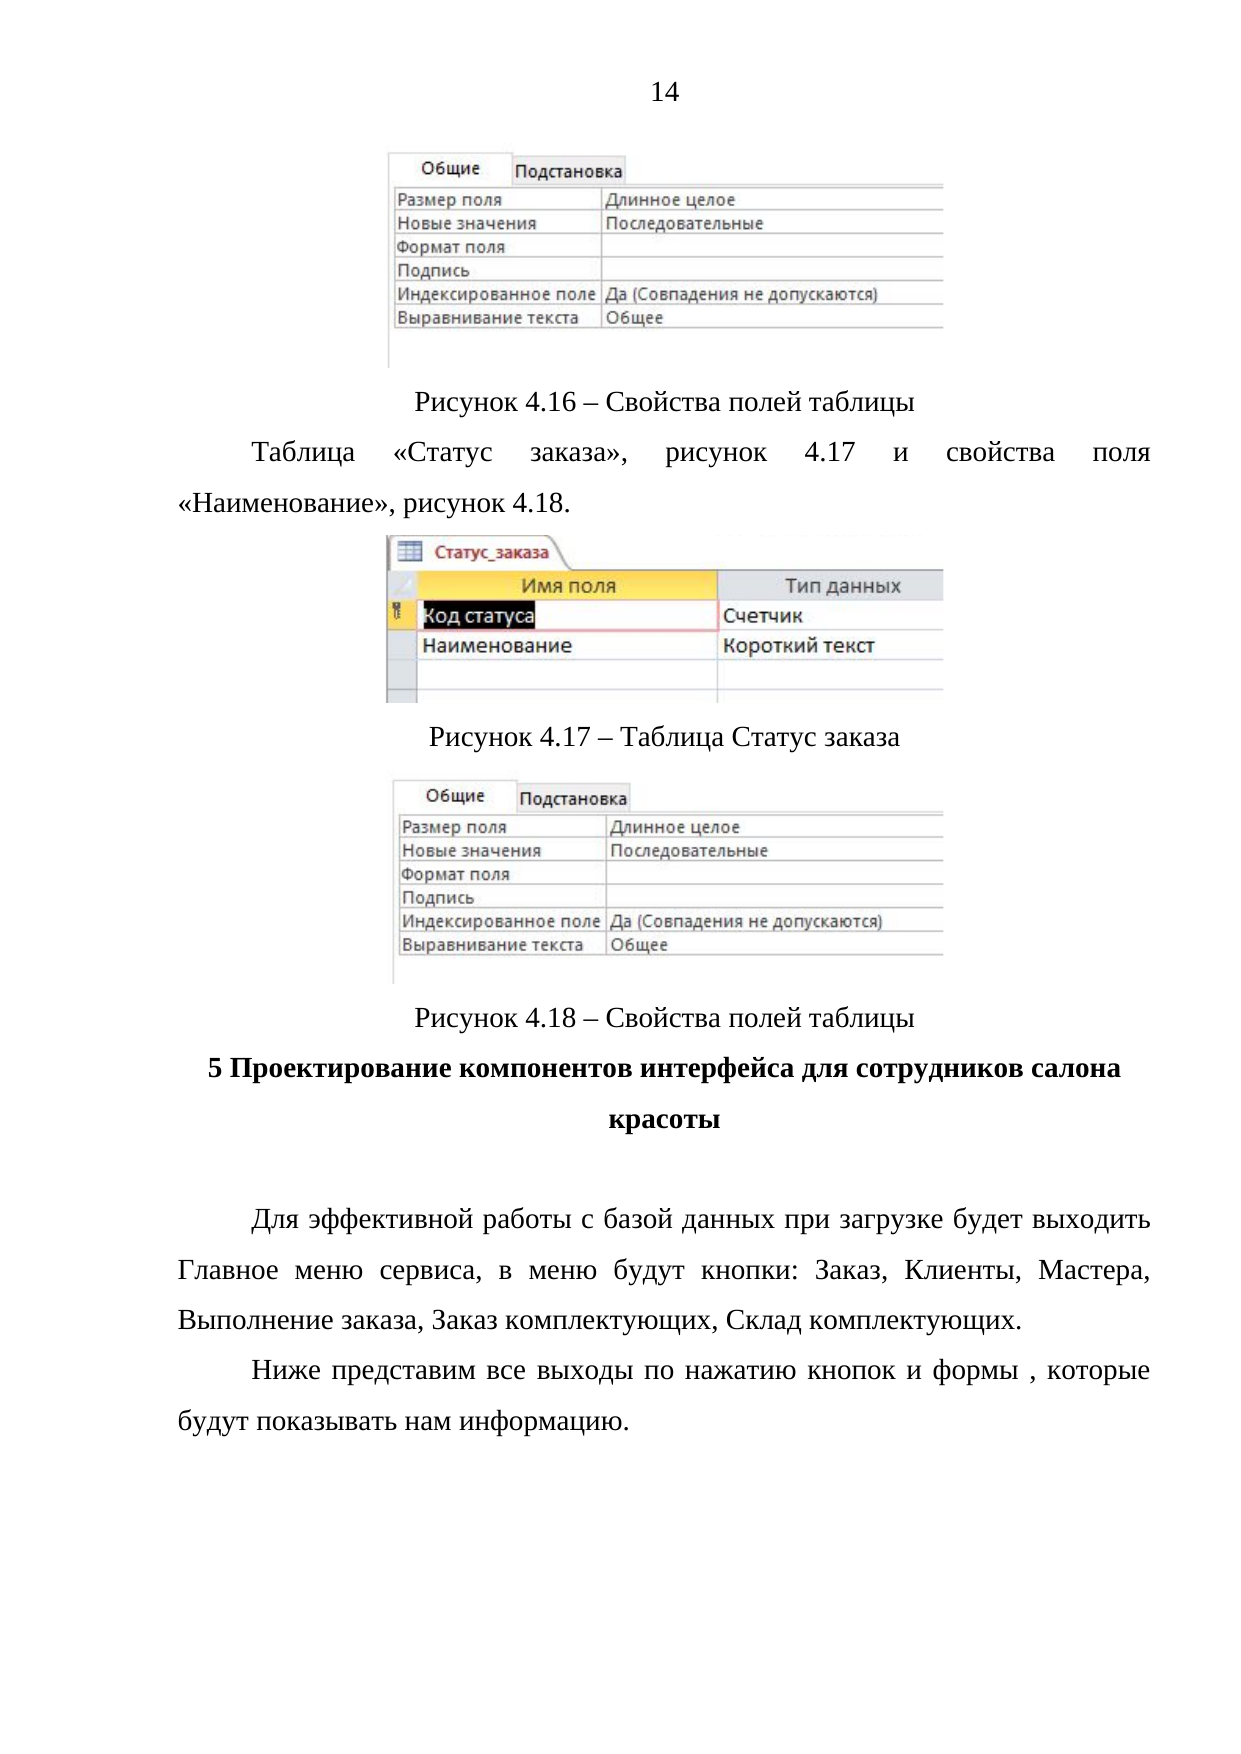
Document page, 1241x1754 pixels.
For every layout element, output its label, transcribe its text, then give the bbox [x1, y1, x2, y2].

text Для эффективной работы с базой данных при загрузке будет выходить Главное меню сервиса, в меню будут кнопки: Заказ, Клиенты, Мастера, Выполнение заказа, Заказ комплектующих, Склад комплектующих. [177, 1201, 1152, 1336]
picture [385, 769, 944, 984]
picture [385, 140, 944, 368]
text Рисунок 4.16 – Свойства полей таблицы [177, 384, 1152, 418]
text Таблица «Статус заказа», рисунок 4.17 и свойства поля «Наименование», рисунок 4.18. [177, 434, 1152, 518]
text Ниже представим все выходы по нажатию кнопок и формы , которые будут показывать нам информацию. [177, 1352, 1152, 1436]
subtitle 5 Проектирование компонентов интерфейса для сотрудников салона красоты [177, 1051, 1152, 1134]
text Рисунок 4.17 – Таблица Статус заказа [177, 719, 1152, 753]
picture [385, 535, 944, 703]
text Рисунок 4.18 – Свойства полей таблицы [177, 1000, 1152, 1034]
